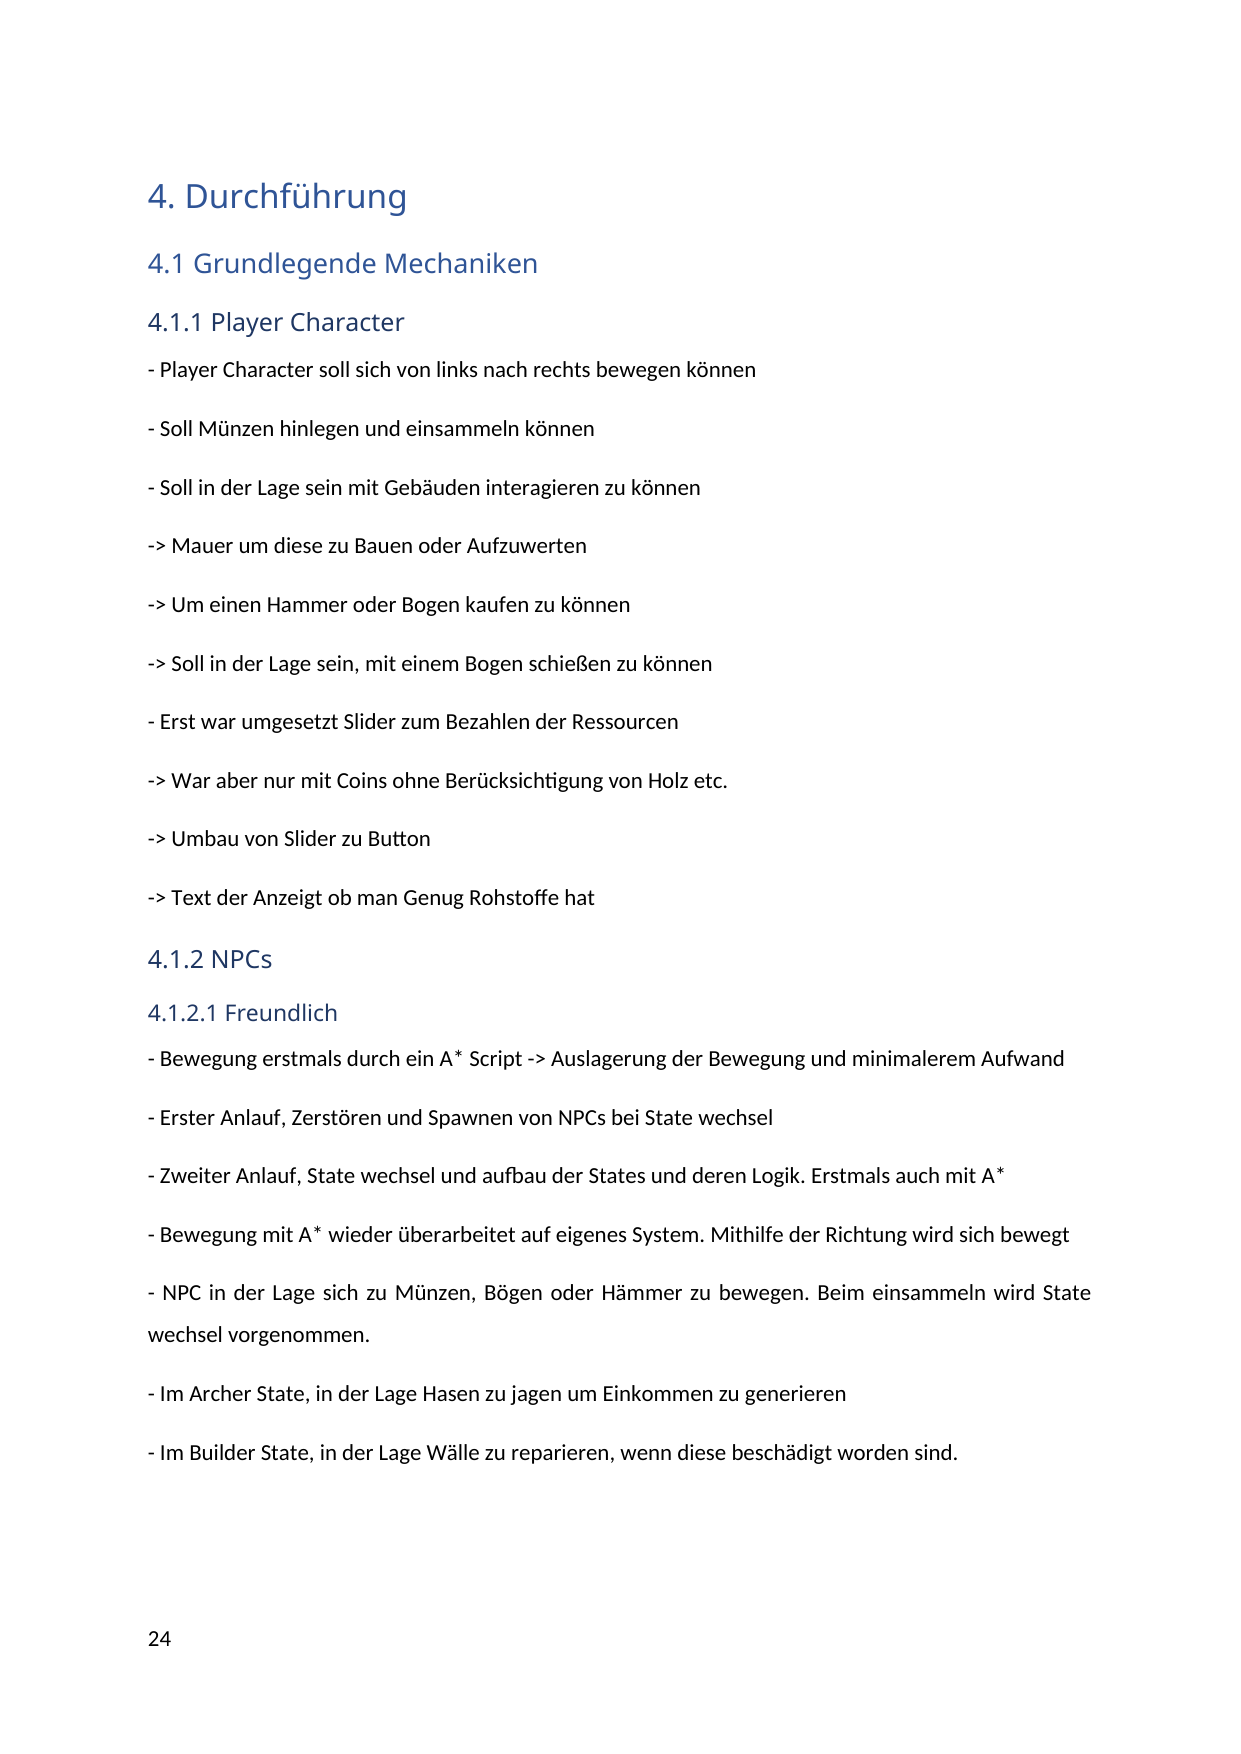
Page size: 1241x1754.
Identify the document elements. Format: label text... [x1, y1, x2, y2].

text - Erst war umgesetzt Slider zum Bezahlen der Ressourcen [148, 707, 1093, 735]
subtitle 4.1 Grundlegende Mechaniken [148, 245, 1093, 282]
text - Player Character soll sich von links nach rechts bewegen können [148, 355, 1093, 383]
text - Im Archer State, in der Lage Hasen zu jagen um Einkommen zu generieren [148, 1379, 1093, 1407]
subtitle 4. Durchführung [148, 173, 1093, 218]
text - Soll Münzen hinlegen und einsammeln können [148, 414, 1093, 442]
subtitle 4.1.1 Player Character [148, 304, 1093, 338]
text - Bewegung mit A* wieder überarbeitet auf eigenes System. Mithilfe der Richtung wird sich bewegt [148, 1220, 1093, 1248]
text -> Text der Anzeigt ob man Genug Rohstoffe hat [148, 883, 1093, 911]
text -> War aber nur mit Coins ohne Berücksichtigung von Holz etc. [148, 766, 1093, 794]
text - NPC in der Lage sich zu Münzen, Bögen oder Hämmer zu bewegen. Beim einsammeln wird State wechsel vorgenommen. [148, 1278, 1093, 1348]
subtitle 4.1.2.1 Freundlich [148, 997, 1093, 1028]
text - Erster Anlauf, Zerstören und Spawnen von NPCs bei State wechsel [148, 1103, 1093, 1131]
text -> Um einen Hammer oder Bogen kaufen zu können [148, 590, 1093, 618]
text -> Mauer um diese zu Bauen oder Aufzuwerten [148, 531, 1093, 559]
text - Zweiter Anlauf, State wechsel und aufbau der States und deren Logik. Erstmals auch mit A* [148, 1161, 1093, 1189]
text -> Umbau von Slider zu Button [148, 824, 1093, 853]
text - Soll in der Lage sein mit Gebäuden interagieren zu können [148, 473, 1093, 501]
text - Bewegung erstmals durch ein A* Script -> Auslagerung der Bewegung und minimalerem Aufwand [148, 1044, 1093, 1072]
text - Im Builder State, in der Lage Wälle zu reparieren, wenn diese beschädigt worden sind. [148, 1438, 1093, 1466]
text -> Soll in der Lage sein, mit einem Bogen schießen zu können [148, 649, 1093, 677]
subtitle 4.1.2 NPCs [148, 942, 1093, 976]
